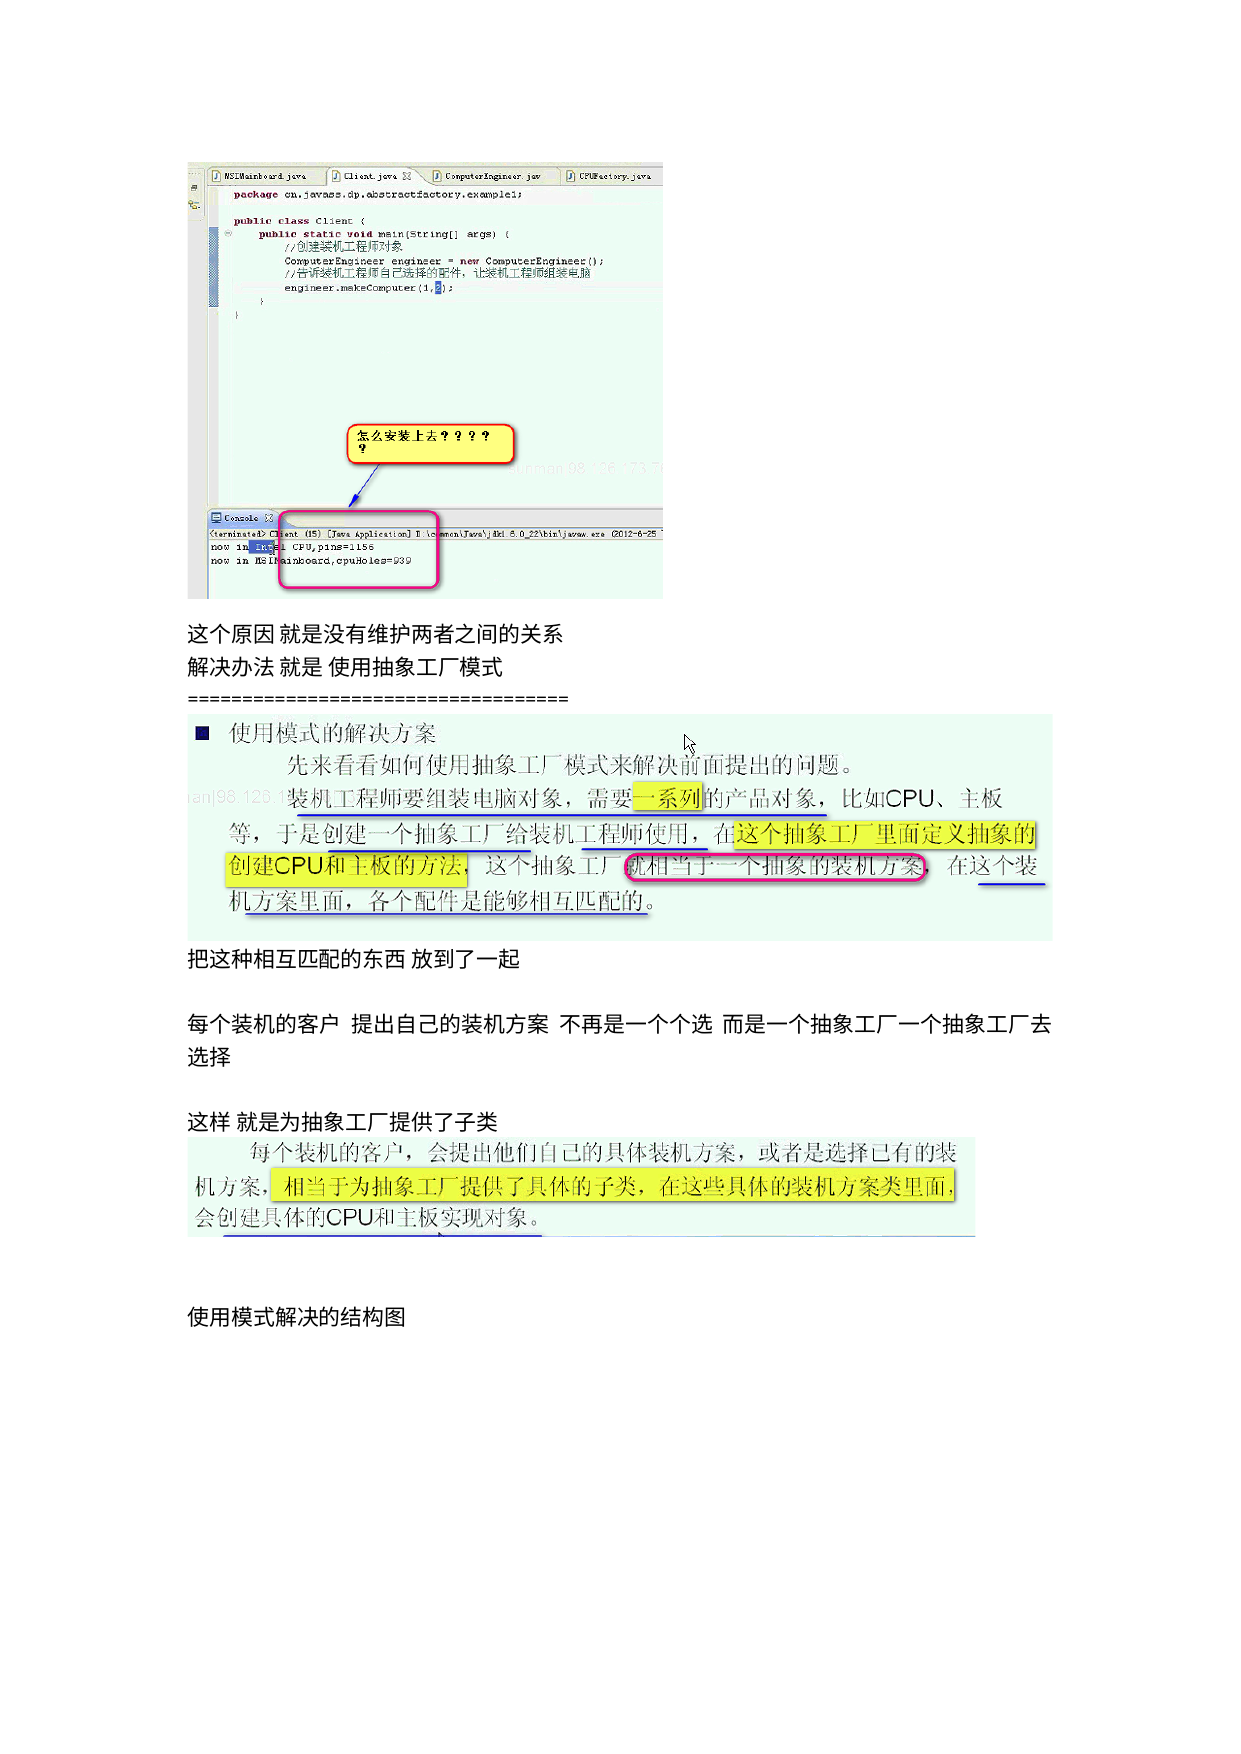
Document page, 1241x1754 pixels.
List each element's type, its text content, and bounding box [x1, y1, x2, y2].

text 解决办法 就是 使用抽象工厂模式 [187, 649, 1053, 682]
picture [187, 1137, 976, 1237]
picture [187, 162, 663, 599]
text =================================== [187, 682, 1053, 714]
text 这个原因 就是没有维护两者之间的关系 [187, 617, 1053, 649]
picture [187, 714, 1053, 941]
text 每个装机的客户 提出自己的装机方案 不再是一个个选 而是一个抽象工厂一个抽象工厂去选择 [187, 1007, 1053, 1072]
text 把这种相互匹配的东西 放到了一起 [187, 942, 1053, 974]
text 这样 就是为抽象工厂提供了子类 [187, 1104, 1053, 1137]
text 使用模式解决的结构图 [187, 1299, 1053, 1332]
